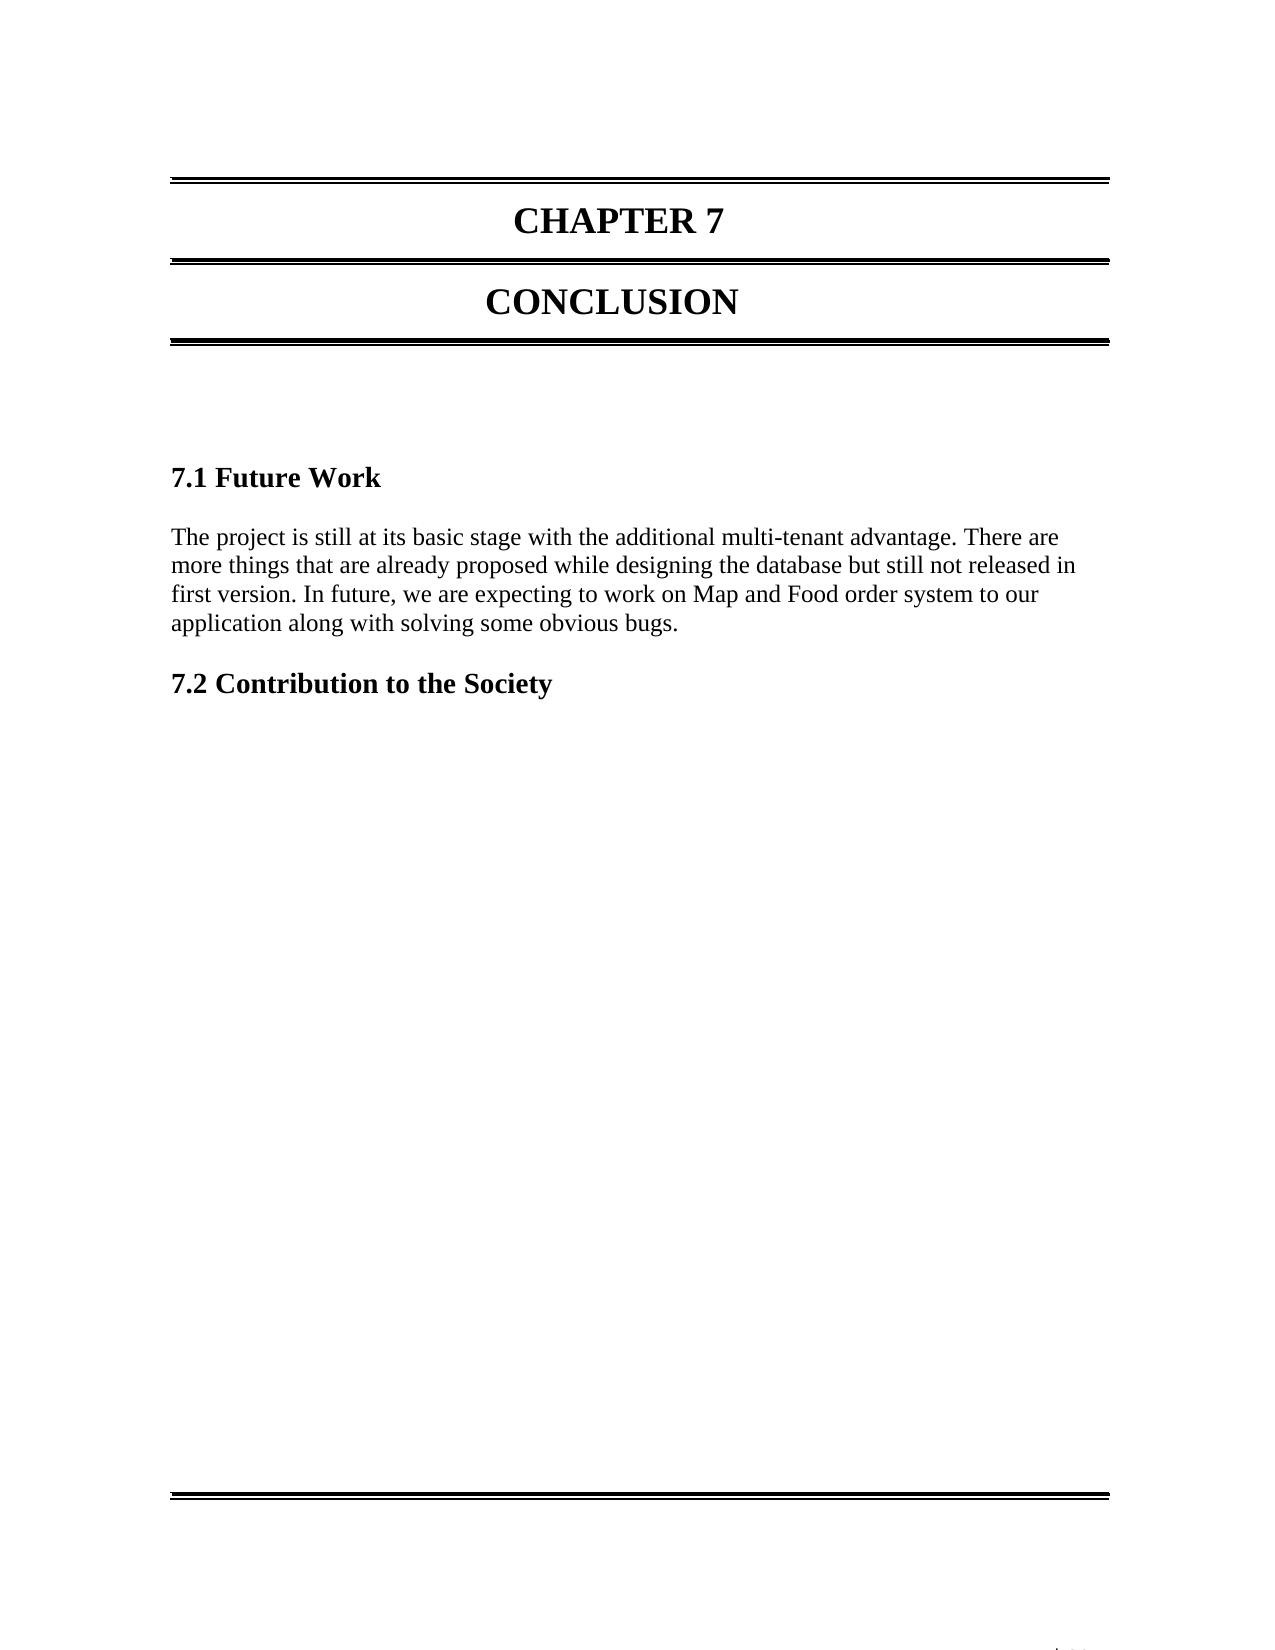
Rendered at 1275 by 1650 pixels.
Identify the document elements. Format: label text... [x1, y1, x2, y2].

text The project is still at its basic stage with the additional multi-tenant advantage. There are more things that are already proposed while designing the database but still not released in first version. In future, we are expecting to work on Map and Food order system to our application along with solving some obvious bugs. [171, 522, 1107, 637]
table_cell CHAPTER 7 [170, 184, 1109, 257]
subtitle Contribution to the Society [171, 666, 1125, 699]
list Future Work [171, 460, 1125, 493]
table_cell CONCLUSION [170, 265, 1109, 338]
